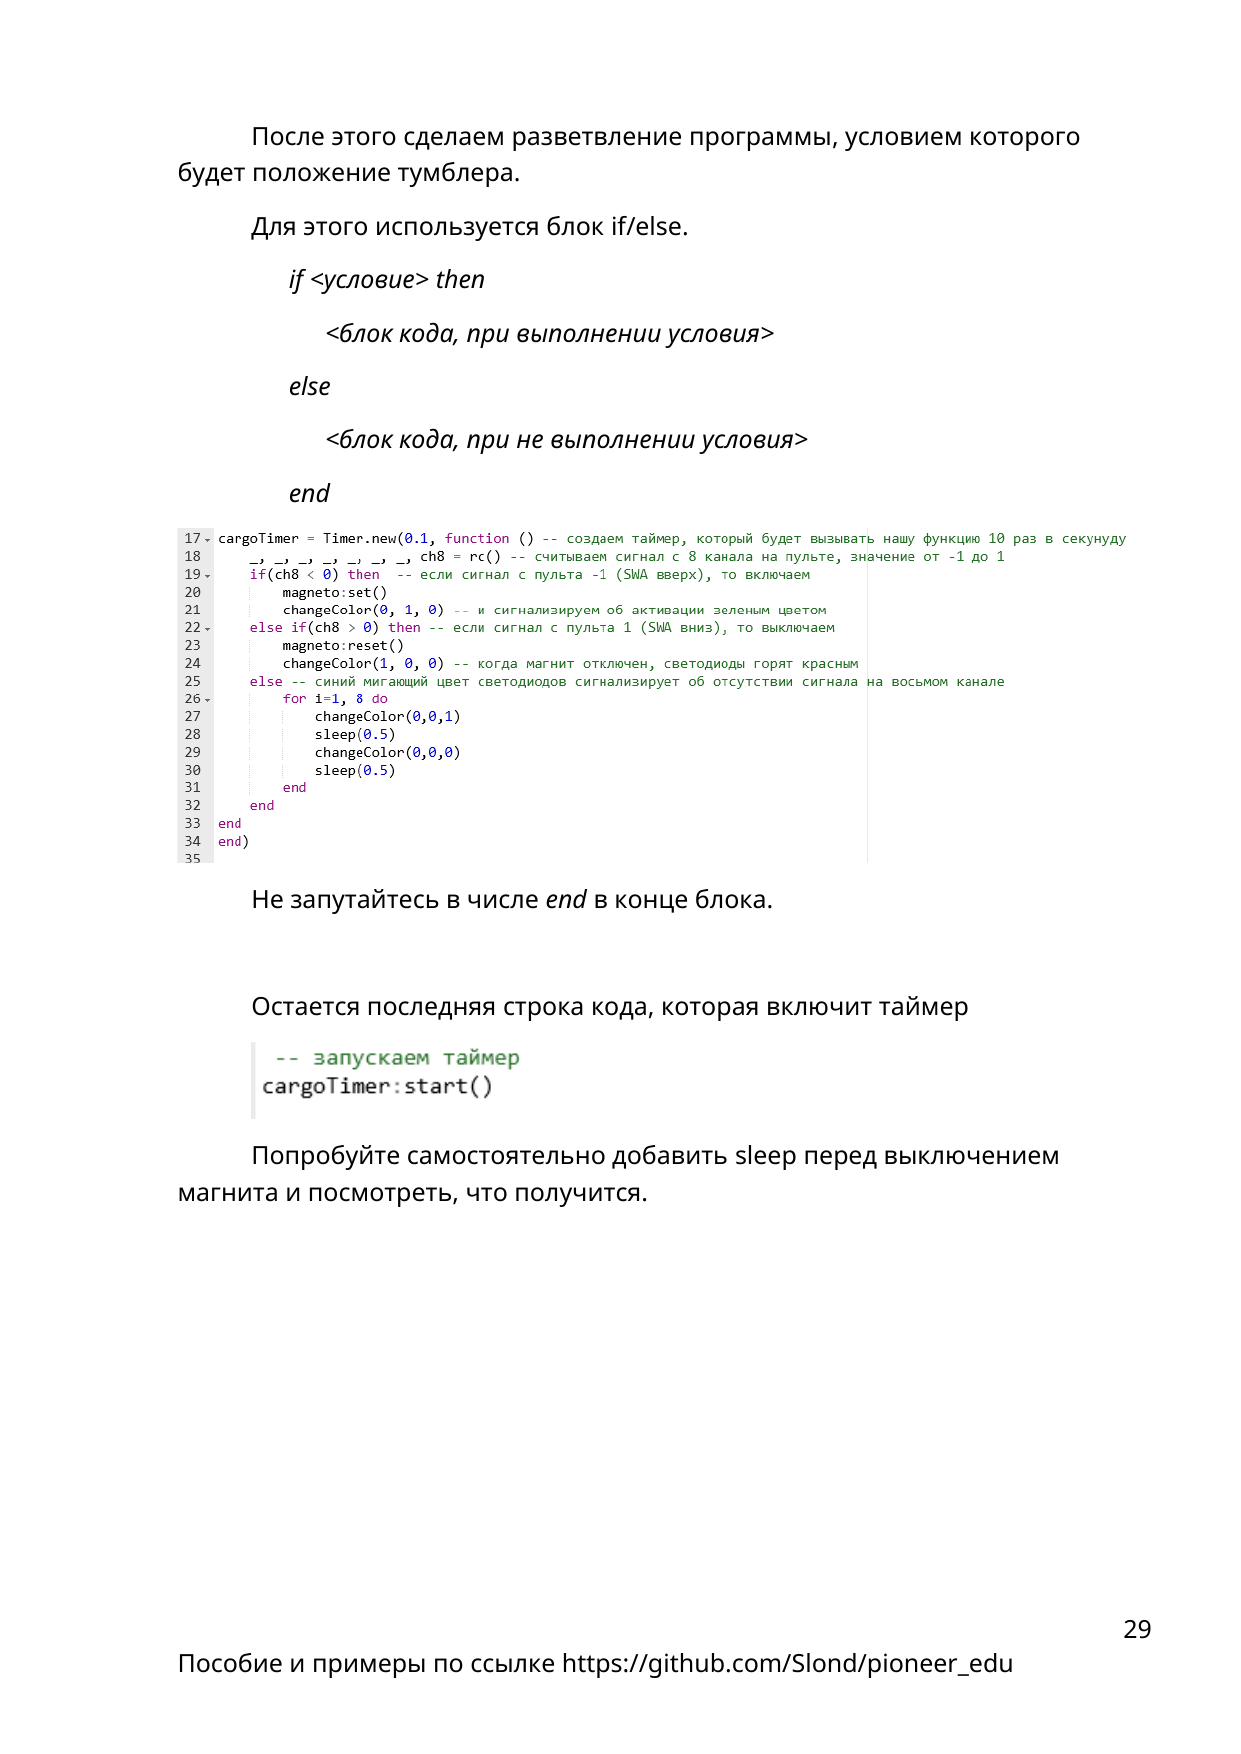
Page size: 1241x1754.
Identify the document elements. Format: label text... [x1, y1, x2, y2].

text <блок кода, при выполнении условия> [215, 315, 1152, 349]
text end [215, 476, 1152, 509]
text После этого сделаем разветвление программы, условием которого будет положение тумблера. [177, 118, 1152, 189]
text <блок кода, при не выполнении условия> [215, 422, 1152, 456]
picture [177, 528, 1152, 863]
text Попробуйте самостоятельно добавить sleep перед выключением магнита и посмотреть, что получится. [177, 1138, 1152, 1209]
text Остается последняя строка кода, которая включит таймер [177, 988, 1152, 1023]
text else [215, 369, 1152, 403]
picture [251, 1042, 540, 1119]
text Не запутайтесь в числе end в конце блока. [177, 882, 1152, 916]
text if <условие> then [215, 262, 1152, 296]
text Для этого используется блок if/else. [177, 208, 1152, 242]
